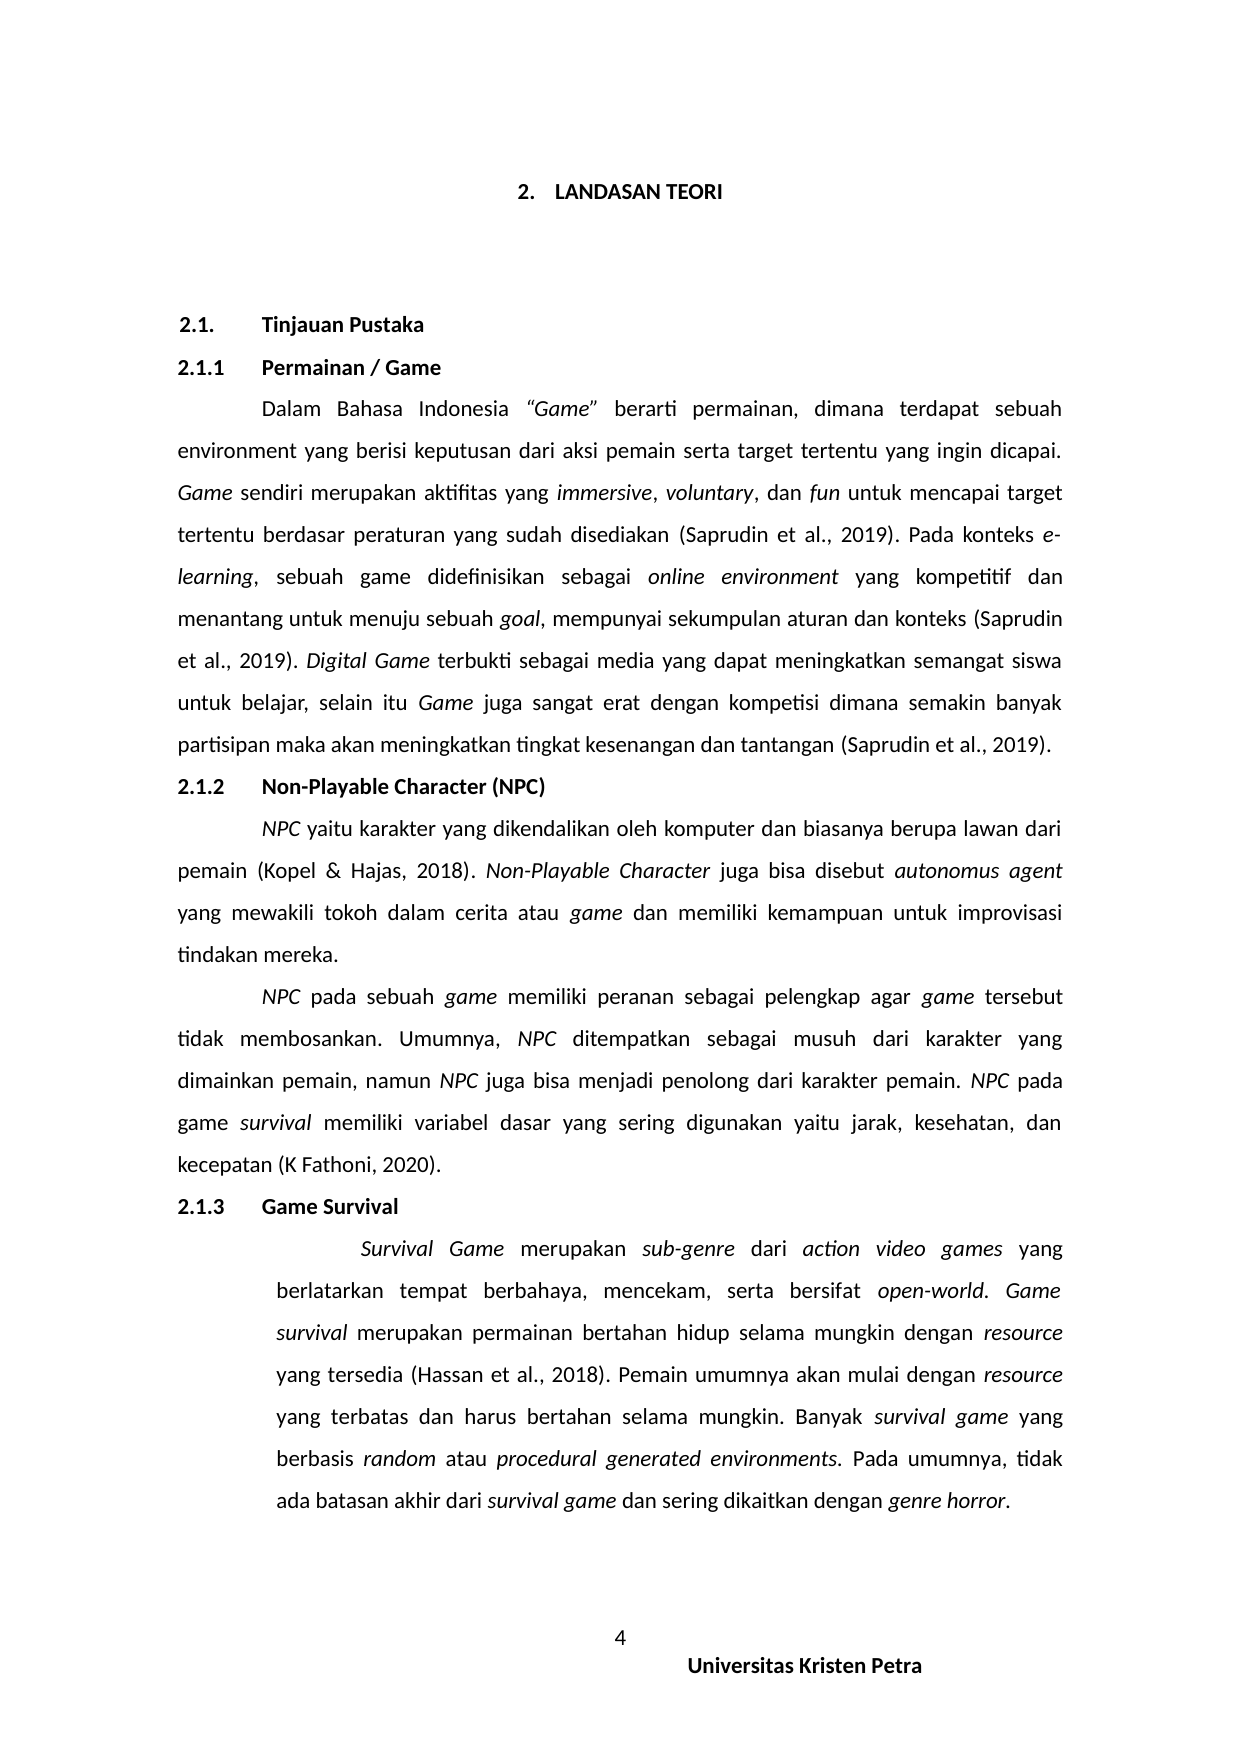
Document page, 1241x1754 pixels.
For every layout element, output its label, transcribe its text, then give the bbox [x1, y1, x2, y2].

list Dalam Bahasa Indonesia “Game” berarti permainan, dimana terdapat sebuah environment yang berisi keputusan dari aksi pemain serta target tertentu yang ingin dicapai. Game sendiri merupakan aktifitas yang immersive, voluntary, dan fun untuk mencapai target tertentu berdasar peraturan yang sudah disediakan (Saprudin et al., 2019). Pada konteks e-learning, sebuah game didefinisikan sebagai online environment yang kompetitif dan menantang untuk menuju sebuah goal, mempunyai sekumpulan aturan dan konteks (Saprudin et al., 2019). Digital Game terbukti sebagai media yang dapat meningkatkan semangat siswa untuk belajar, selain itu Game juga sangat erat dengan kompetisi dimana semakin banyak partisipan maka akan meningkatkan tingkat kesenangan dan tantangan (Saprudin et al., 2019). [177, 394, 1063, 758]
subtitle 2.1.1 Permainan / Game [177, 353, 1063, 381]
subtitle 2.1.2 Non-Playable Character (NPC) [177, 772, 1063, 800]
text Survival Game merupakan sub-genre dari action video games yang berlatarkan tempat berbahaya, mencekam, serta bersifat open-world. Game survival merupakan permainan bertahan hidup selama mungkin dengan resource yang tersedia (Hassan et al., 2018). Pemain umumnya akan mulai dengan resource yang terbatas dan harus bertahan selama mungkin. Banyak survival game yang berbasis random atau procedural generated environments. Pada umumnya, tidak ada batasan akhir dari survival game dan sering dikaitkan dengan genre horror. [276, 1234, 1063, 1514]
subtitle 2.1.3 Game Survival [177, 1192, 1063, 1220]
list NPC yaitu karakter yang dikendalikan oleh komputer dan biasanya berupa lawan dari pemain (Kopel & Hajas, 2018). Non-Playable Character juga bisa disebut autonomus agent yang mewakili tokoh dalam cerita atau game dan memiliki kemampuan untuk improvisasi tindakan mereka. [177, 814, 1063, 968]
list NPC pada sebuah game memiliki peranan sebagai pelengkap agar game tersebut tidak membosankan. Umumnya, NPC ditempatkan sebagai musuh dari karakter yang dimainkan pemain, namun NPC juga bisa menjadi penolong dari karakter pemain. NPC pada game survival memiliki variabel dasar yang sering digunakan yaitu jarak, kesehatan, dan kecepatan (K Fathoni, 2020). [177, 982, 1063, 1178]
subtitle Tinjauan Pustaka [179, 311, 1063, 339]
subtitle LANDASAN TEORI [177, 177, 1063, 205]
